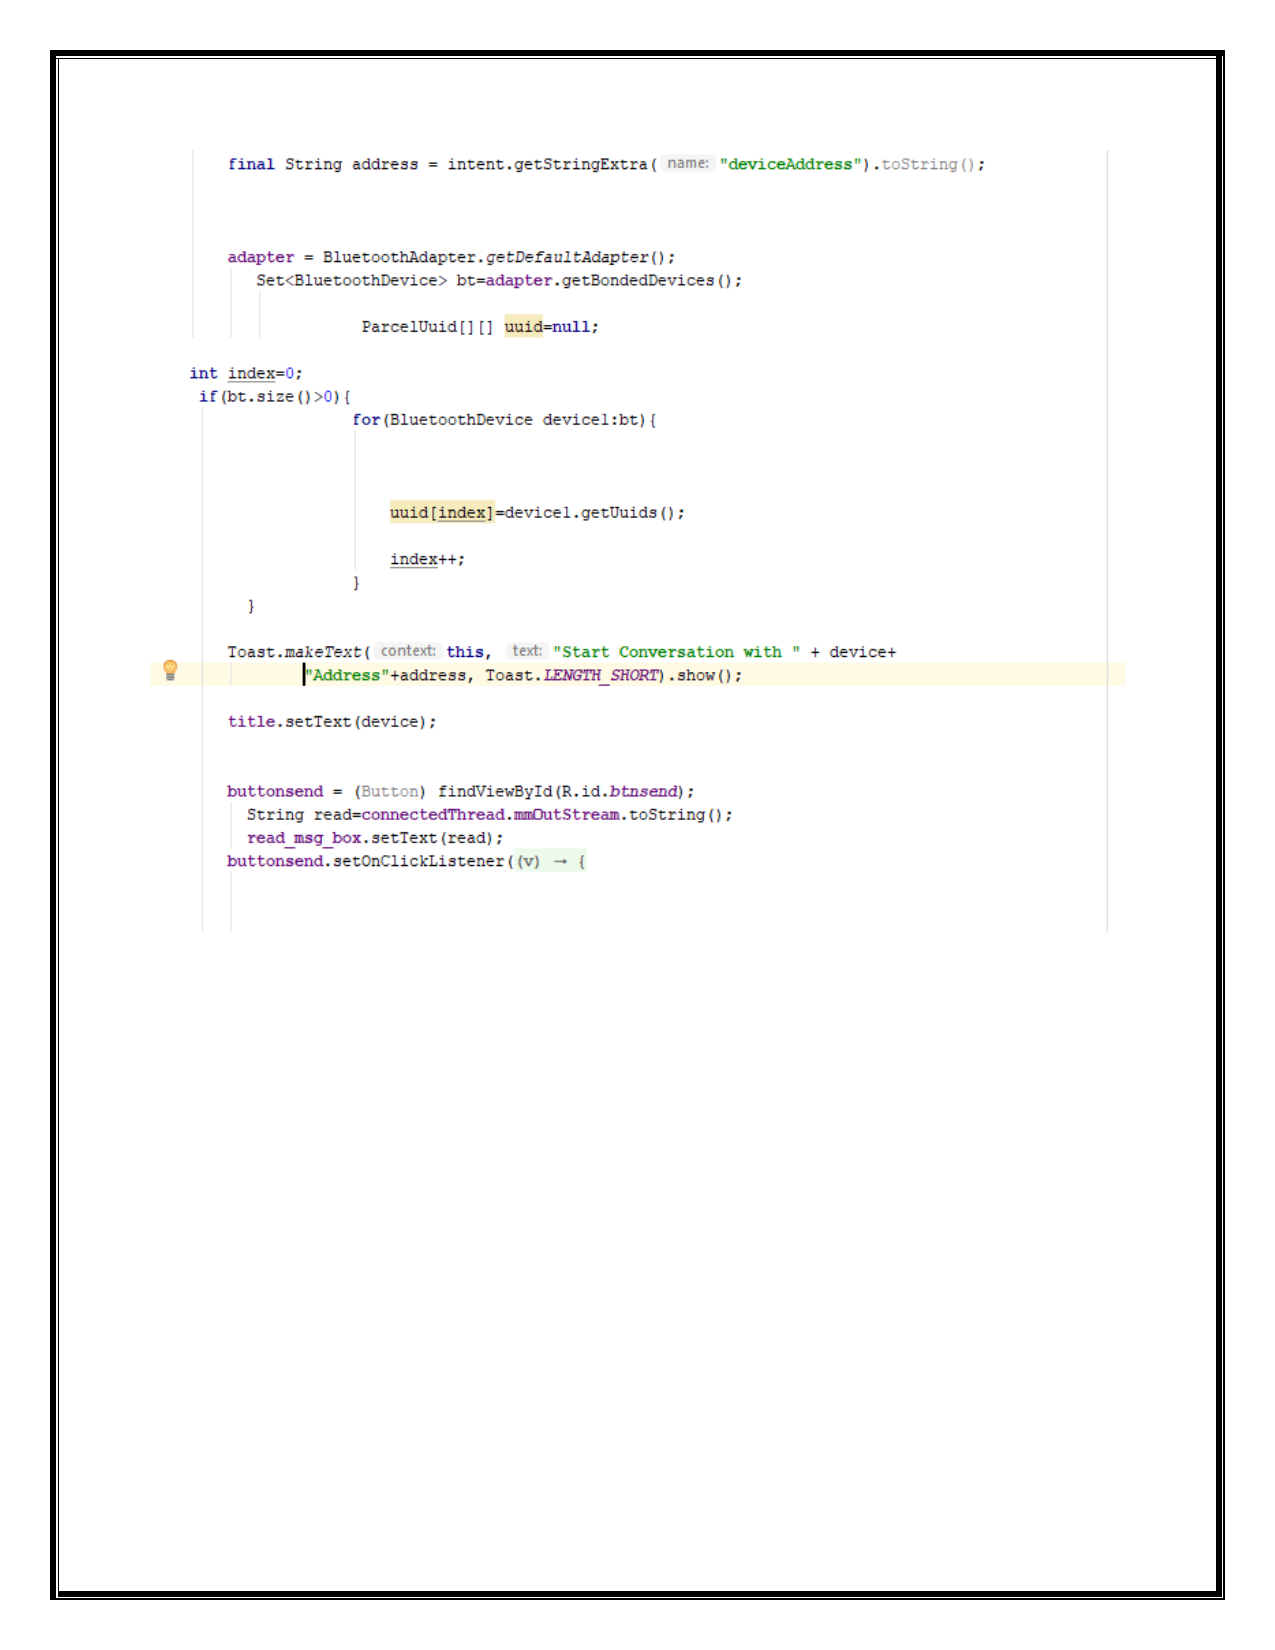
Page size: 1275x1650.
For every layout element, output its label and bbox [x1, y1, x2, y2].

picture [150, 150, 1125, 932]
